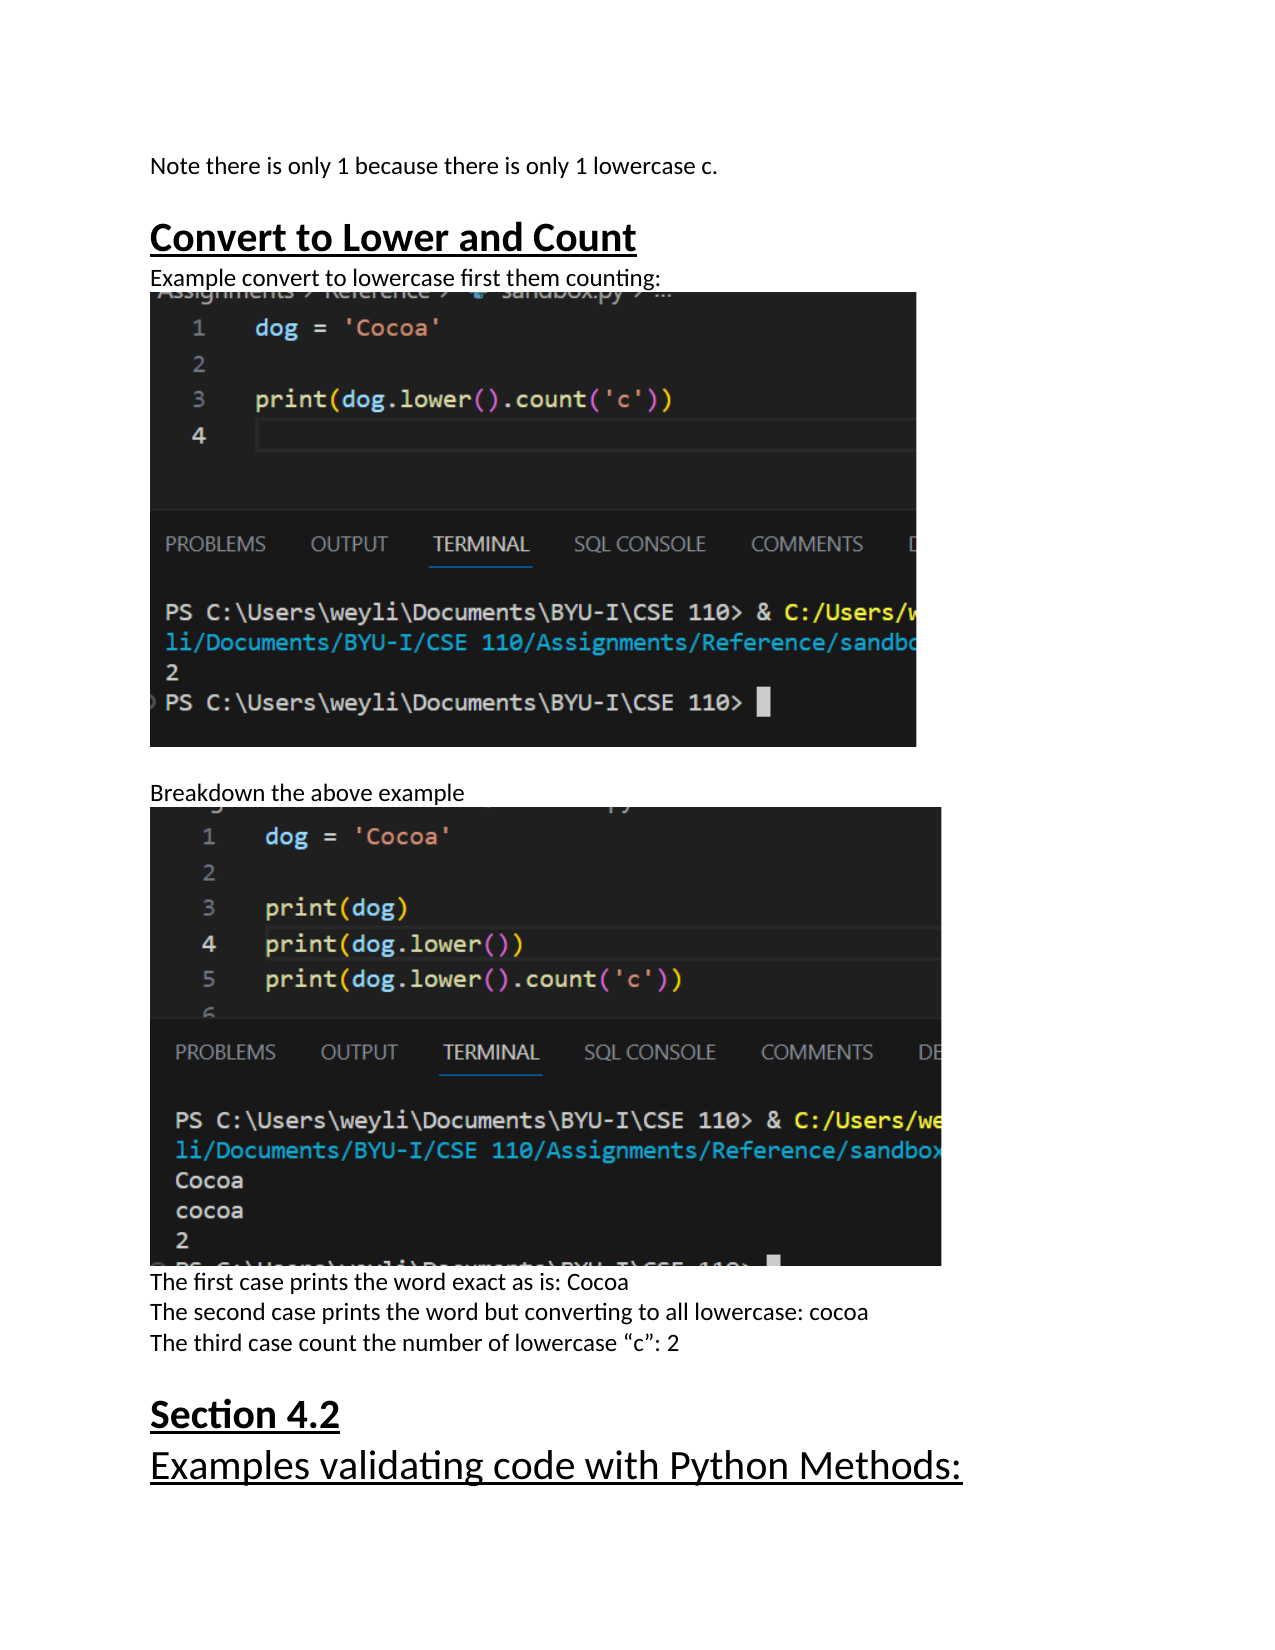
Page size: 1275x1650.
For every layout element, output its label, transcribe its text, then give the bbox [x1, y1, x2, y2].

text Breakdown the above example [150, 777, 1125, 807]
picture [150, 807, 942, 1266]
text Section 4.2 [150, 1388, 1125, 1439]
text Note there is only 1 because there is only 1 lowercase c. [150, 150, 1125, 181]
text The second case prints the word but converting to all lowercase: cocoa [150, 1296, 1125, 1327]
text Convert to Lower and Count [150, 211, 1125, 262]
text The third case count the number of lowercase “c”: 2 [150, 1327, 1125, 1357]
picture [150, 292, 917, 747]
text The first case prints the word exact as is: Cocoa [150, 1266, 1125, 1296]
text Examples validating code with Python Methods: [150, 1439, 1125, 1490]
text Example convert to lowercase first them counting: [150, 262, 1125, 292]
